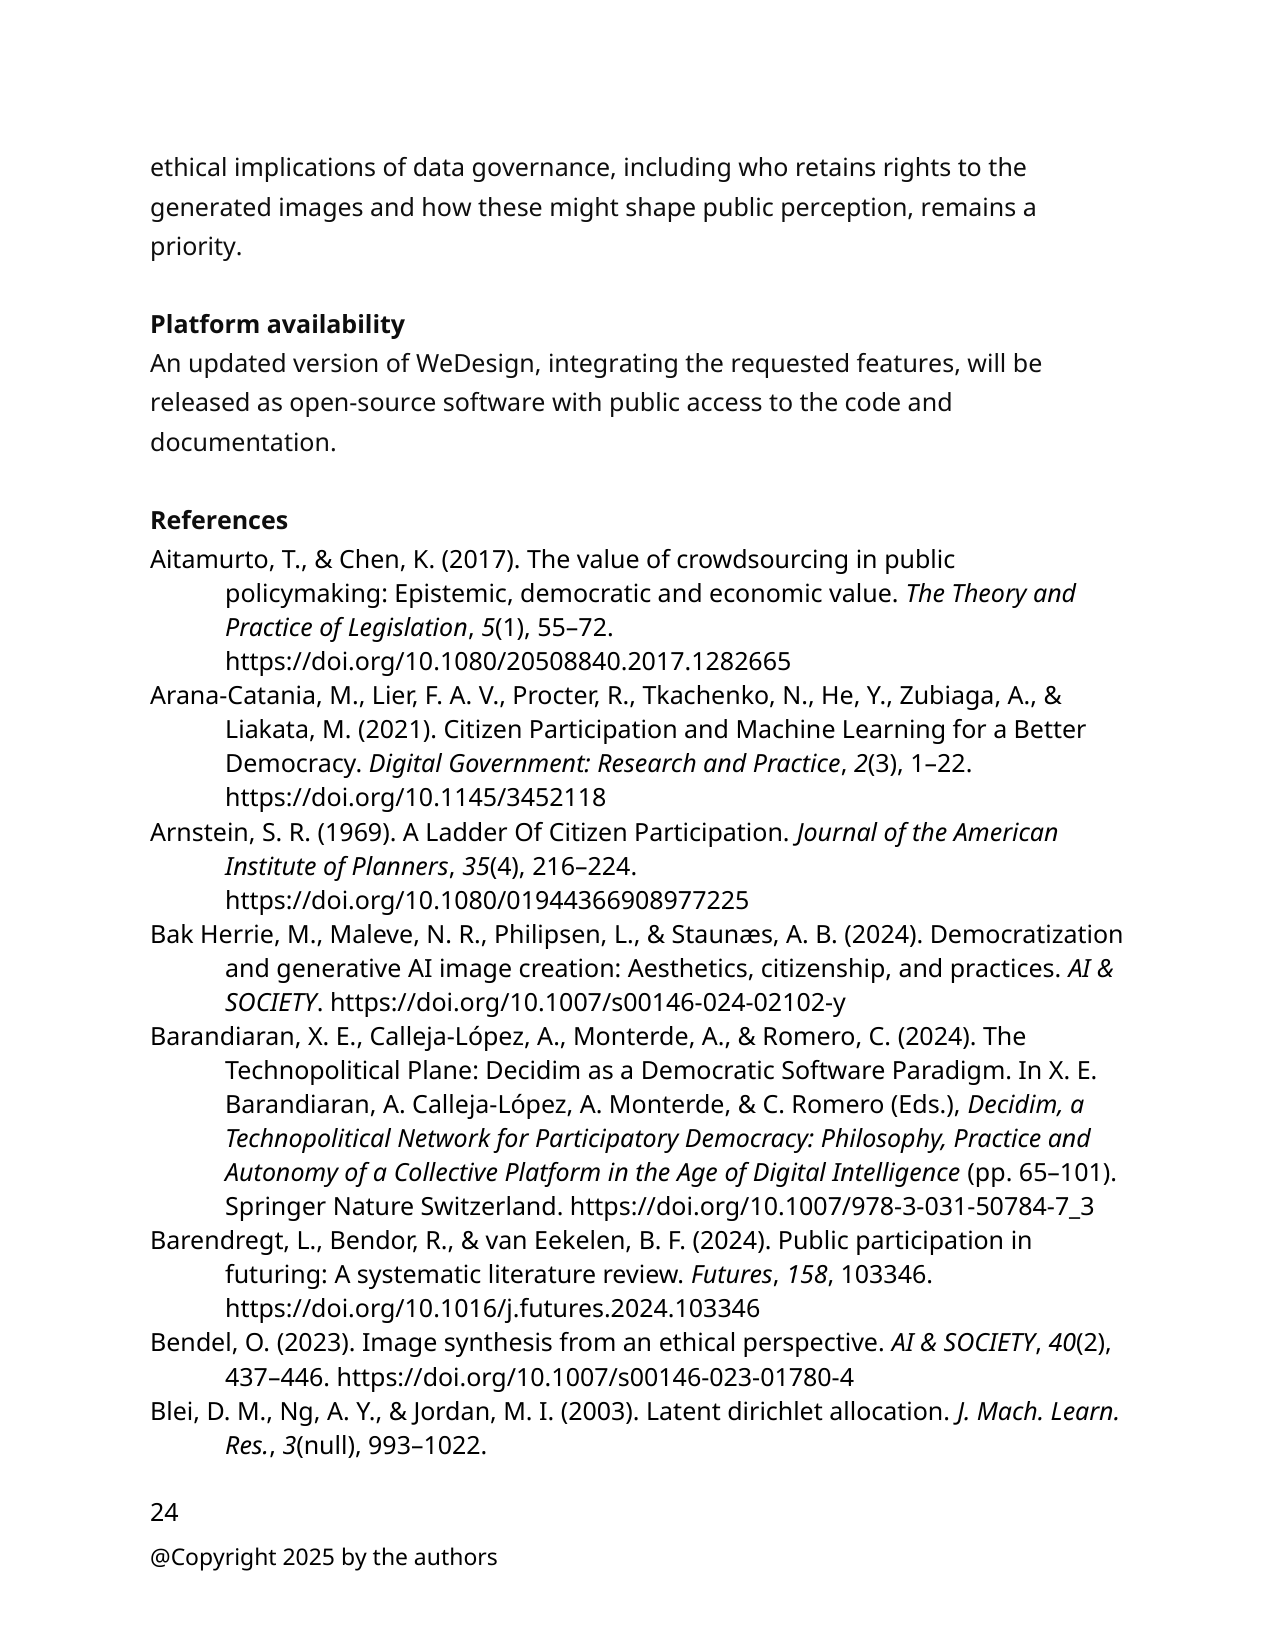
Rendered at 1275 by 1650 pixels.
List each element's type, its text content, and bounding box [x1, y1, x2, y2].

text Bendel, O. (2023). Image synthesis from an ethical perspective. AI & SOCIETY, 40(2), 437–446. https://doi.org/10.1007/s00146-023-01780-4 [150, 1325, 1125, 1393]
text Aitamurto, T., & Chen, K. (2017). The value of crowdsourcing in public policymaking: Epistemic, democratic and economic value. The Theory and Practice of Legislation, 5(1), 55–72. https://doi.org/10.1080/20508840.2017.1282665 [150, 542, 1125, 678]
text Bak Herrie, M., Maleve, N. R., Philipsen, L., & Staunæs, A. B. (2024). Democratization and generative AI image creation: Aesthetics, citizenship, and practices. AI & SOCIETY. https://doi.org/10.1007/s00146-024-02102-y [150, 916, 1125, 1018]
text Arnstein, S. R. (1969). A Ladder Of Citizen Participation. Journal of the American Institute of Planners, 35(4), 216–224. https://doi.org/10.1080/01944366908977225 [150, 814, 1125, 916]
text Barendregt, L., Bendor, R., & van Eekelen, B. F. (2024). Public participation in futuring: A systematic literature review. Futures, 158, 103346. https://doi.org/10.1016/j.futures.2024.103346 [150, 1223, 1125, 1325]
text References [150, 502, 1125, 537]
text Blei, D. M., Ng, A. Y., & Jordan, M. I. (2003). Latent dirichlet allocation. J. Mach. Learn. Res., 3(null), 993–1022. [150, 1393, 1125, 1461]
text Arana-Catania, M., Lier, F. A. V., Procter, R., Tkachenko, N., He, Y., Zubiaga, A., & Liakata, M. (2021). Citizen Participation and Machine Learning for a Better Democracy. Digital Government: Research and Practice, 2(3), 1–22. https://doi.org/10.1145/3452118 [150, 678, 1125, 814]
text Platform availability [150, 307, 1125, 341]
text An updated version of WeDesign, integrating the requested features, will be released as open-source software with public access to the code and documentation. [150, 346, 1125, 458]
text Barandiaran, X. E., Calleja-López, A., Monterde, A., & Romero, C. (2024). The Technopolitical Plane: Decidim as a Democratic Software Paradigm. In X. E. Barandiaran, A. Calleja-López, A. Monterde, & C. Romero (Eds.), Decidim, a Technopolitical Network for Participatory Democracy: Philosophy, Practice and Autonomy of a Collective Platform in the Age of Digital Intelligence (pp. 65–101). Springer Nature Switzerland. https://doi.org/10.1007/978-3-031-50784-7_3 [150, 1018, 1125, 1223]
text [150, 150, 1125, 262]
